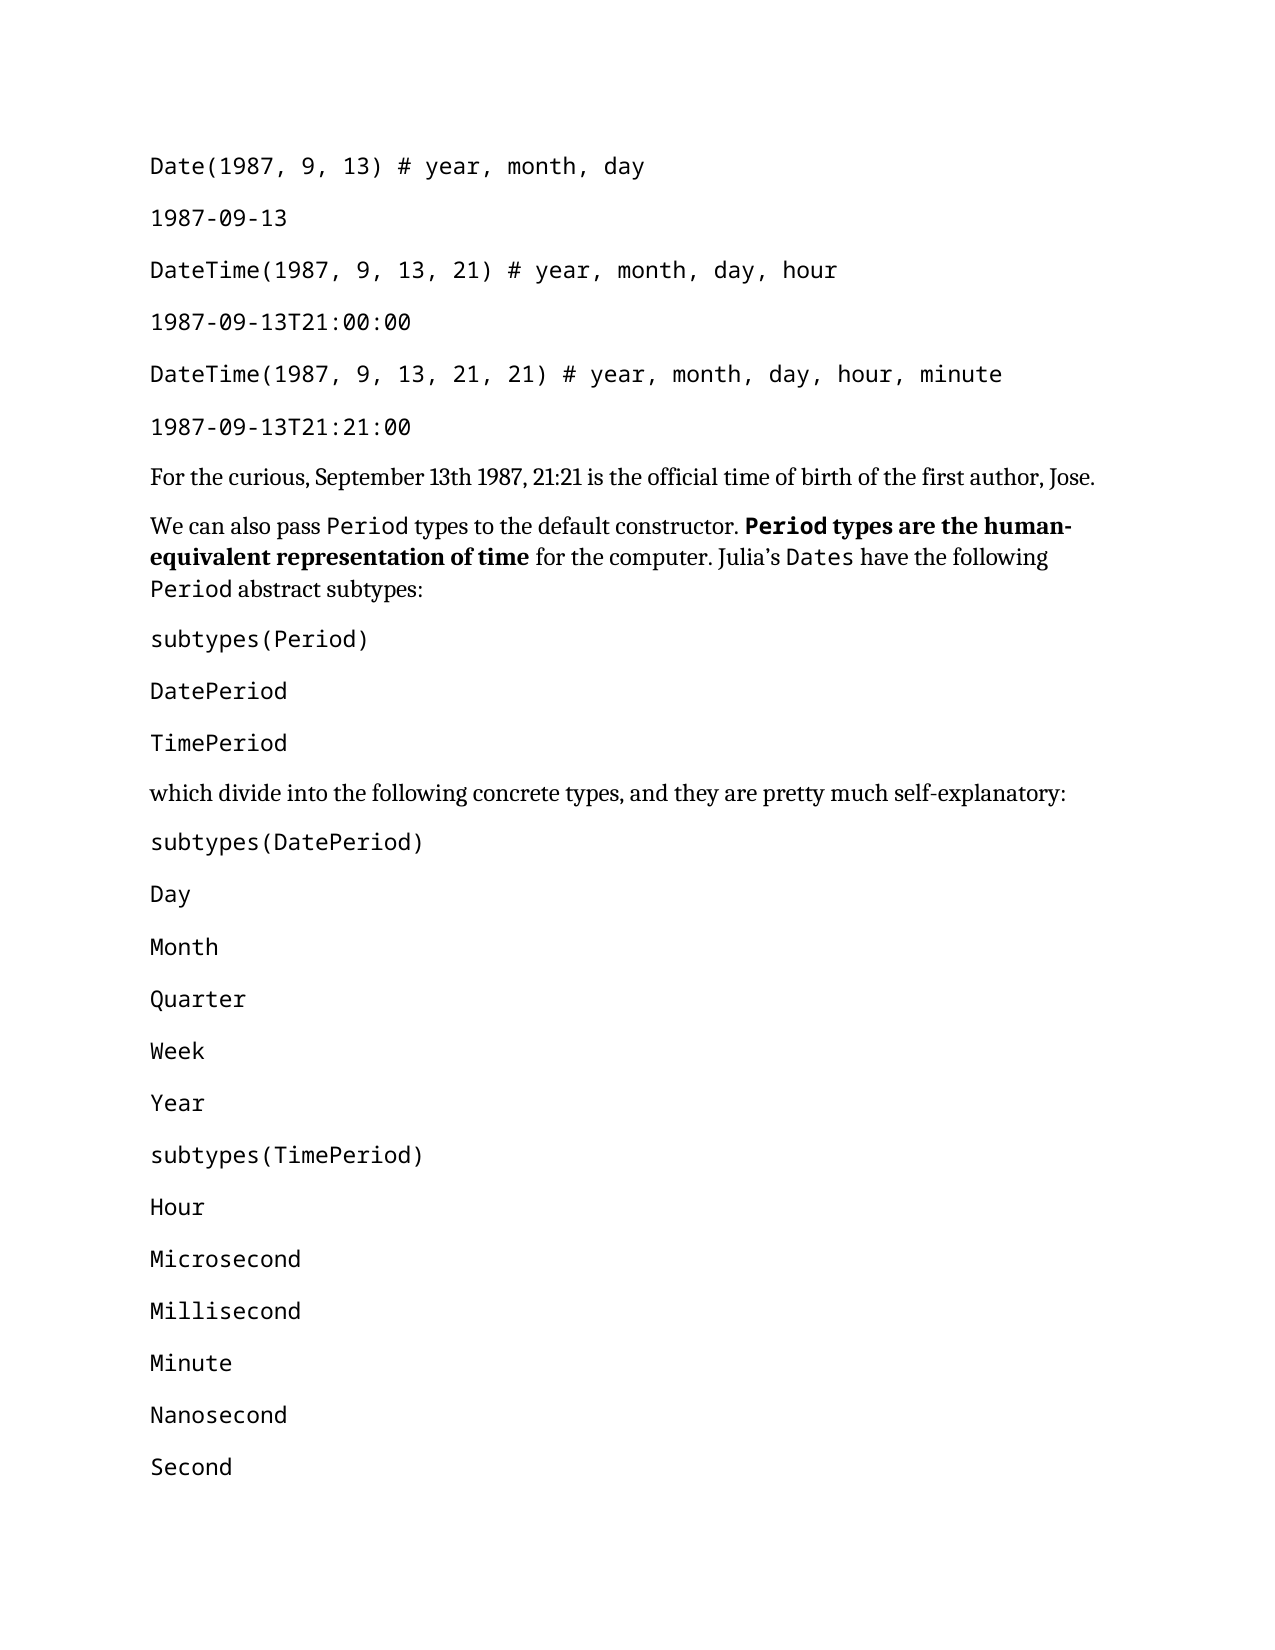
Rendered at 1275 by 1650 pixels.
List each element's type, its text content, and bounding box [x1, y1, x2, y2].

text DateTime(1987, 9, 13, 21) # year, month, day, hour [150, 254, 1125, 285]
text Date(1987, 9, 13) # year, month, day [150, 150, 1125, 181]
text DateTime(1987, 9, 13, 21, 21) # year, month, day, hour, minute [150, 358, 1125, 389]
text 1987-09-13 [150, 202, 1125, 233]
text Day [150, 878, 1125, 909]
text Second [150, 1451, 1125, 1482]
text subtypes(Period) [150, 622, 1125, 654]
text subtypes(TimePeriod) [150, 1139, 1125, 1170]
text Year [150, 1087, 1125, 1118]
text Quarter [150, 982, 1125, 1014]
text which divide into the following concrete types, and they are pretty much self-explanatory: [150, 779, 1125, 807]
text Minute [150, 1347, 1125, 1378]
text Week [150, 1034, 1125, 1066]
text 1987-09-13T21:00:00 [150, 306, 1125, 337]
text Nanosecond [150, 1399, 1125, 1430]
text We can also pass Period types to the default constructor. Period types are the human-equivalent representation of time for the computer. Julia’s Dates have the following Period abstract subtypes: [150, 510, 1125, 604]
text 1987-09-13T21:21:00 [150, 410, 1125, 442]
text Hour [150, 1191, 1125, 1222]
text Millisecond [150, 1295, 1125, 1326]
text Microsecond [150, 1243, 1125, 1274]
text DatePeriod [150, 674, 1125, 706]
text For the curious, September 13th 1987, 21:21 is the official time of birth of the first author, Jose. [150, 462, 1125, 491]
text subtypes(DatePeriod) [150, 826, 1125, 857]
text TimePeriod [150, 727, 1125, 758]
text Month [150, 930, 1125, 962]
